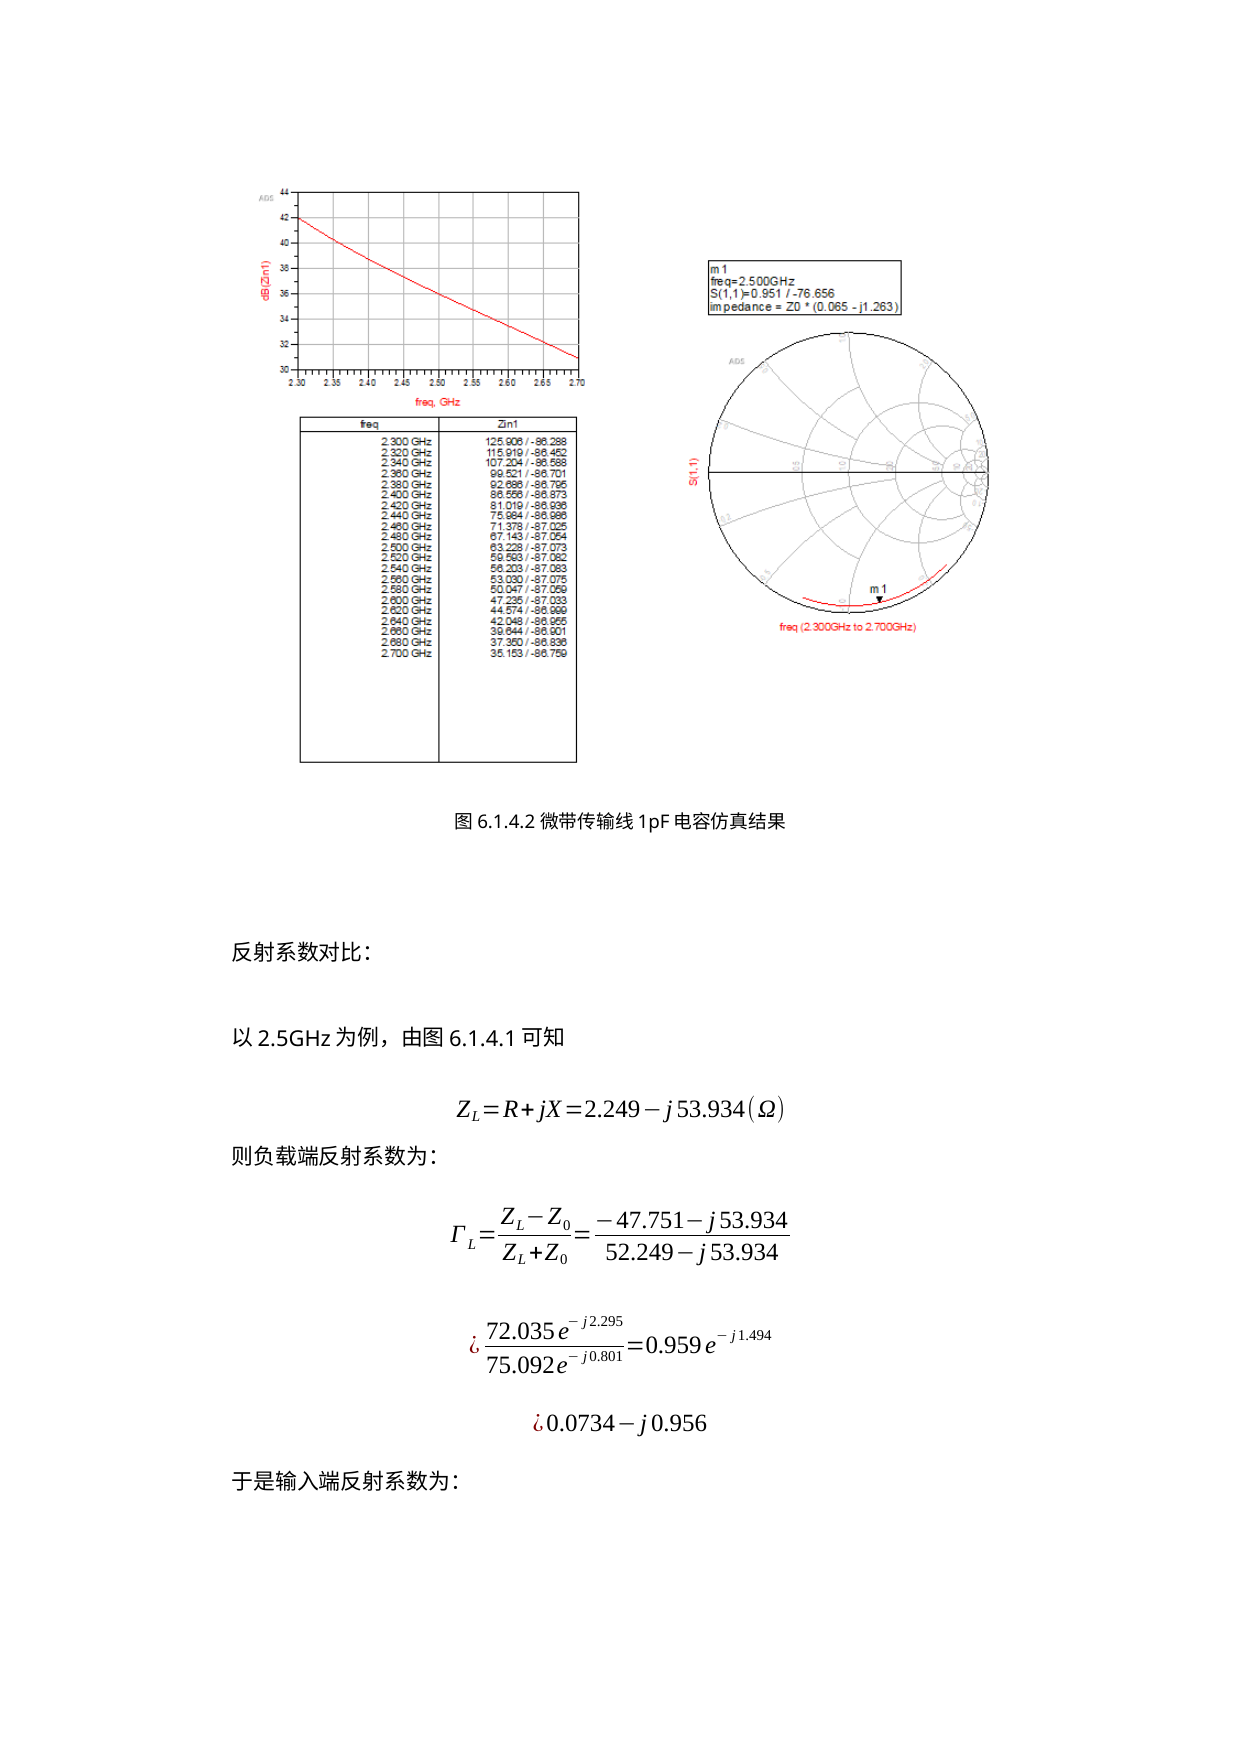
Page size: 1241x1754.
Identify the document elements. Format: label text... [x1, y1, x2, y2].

text 图6.1.4.2 微带传输线1pF电容仿真结果 [187, 792, 1053, 857]
picture [237, 162, 1003, 775]
text 则负载端反射系数为： [187, 1138, 1053, 1171]
text 于是输入端反射系数为： [187, 1452, 1053, 1517]
text 反射系数对比： [187, 922, 1053, 987]
text 以2.5GHz为例，由图6.1.4.1可知 [187, 1008, 1053, 1073]
